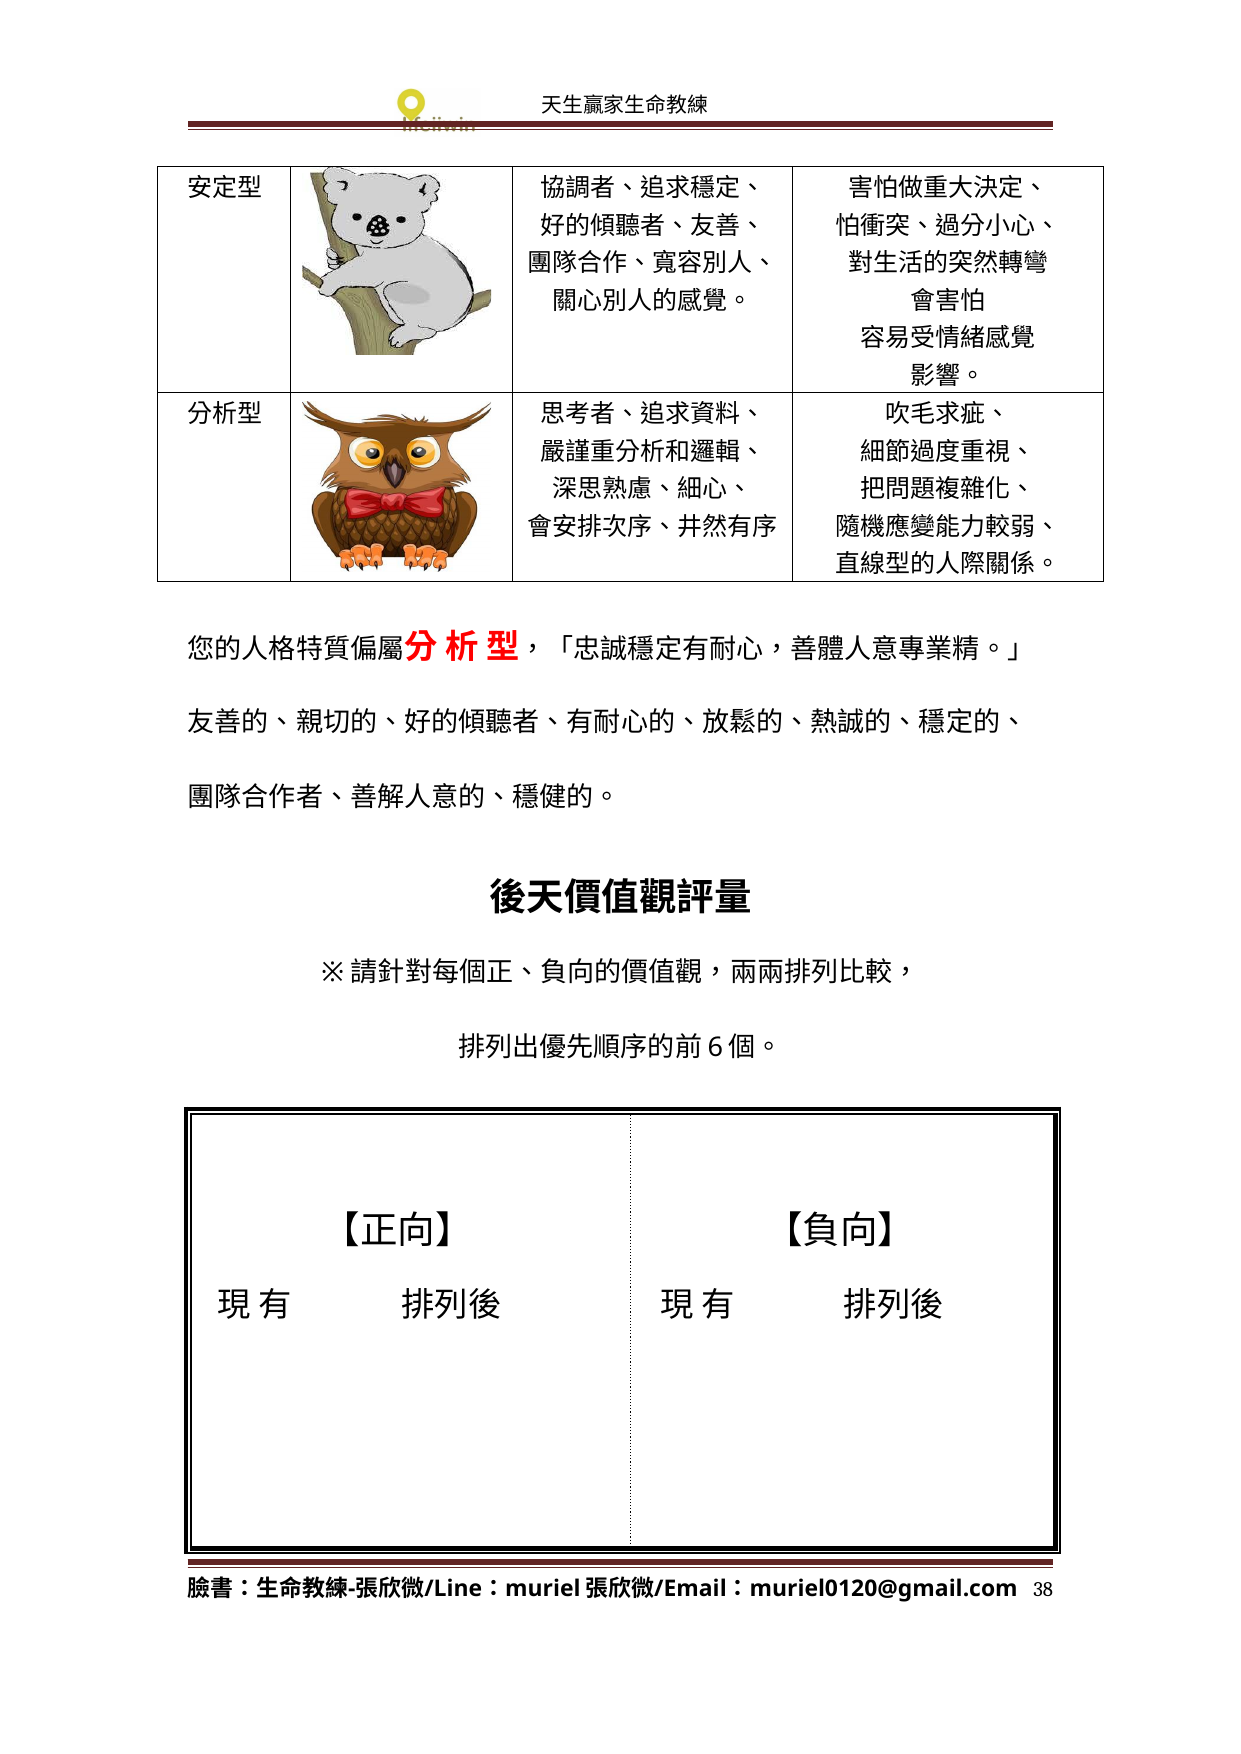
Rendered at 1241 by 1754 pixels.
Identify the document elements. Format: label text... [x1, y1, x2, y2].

table_cell 安定型 [158, 167, 290, 392]
picture [393, 130, 482, 137]
picture [393, 88, 482, 121]
picture [302, 401, 492, 572]
text 您的人格特質偏屬分 析 型，「忠誠穩定有耐心，善體人意專業精。」友善的、親切的、好的傾聽者、有耐心的、放鬆的、熱誠的、穩定的、團隊合作者、善解人意的、穩健的。 [187, 607, 1053, 832]
table_cell 害怕做重大決定、 怕衝突、過分小心、 對生活的突然轉彎 會害怕 容易受情緒感覺 影響。 [793, 167, 1103, 392]
text 後天價值觀評量 [187, 857, 1053, 932]
text 排列出優先順序的前6個。 [187, 1007, 1053, 1082]
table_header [630, 1115, 1053, 1546]
table_cell [291, 393, 512, 581]
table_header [192, 1115, 630, 1546]
picture [302, 167, 492, 355]
text ※ 請針對每個正、負向的價值觀，兩兩排列比較， [187, 932, 1053, 1007]
table_cell 思考者、追求資料、 嚴謹重分析和邏輯、 深思熟慮、細心、 會安排次序、井然有序 [513, 393, 792, 581]
table_cell [291, 167, 512, 392]
table_cell 吹毛求疵、 細節過度重視、 把問題複雜化、 隨機應變能力較弱、 直線型的人際關係。 [793, 393, 1103, 581]
table_cell 協調者、追求穩定、 好的傾聽者、友善、 團隊合作、寬容別人、 關心別人的感覺。 [513, 167, 792, 392]
table_cell 分析型 [158, 393, 290, 581]
